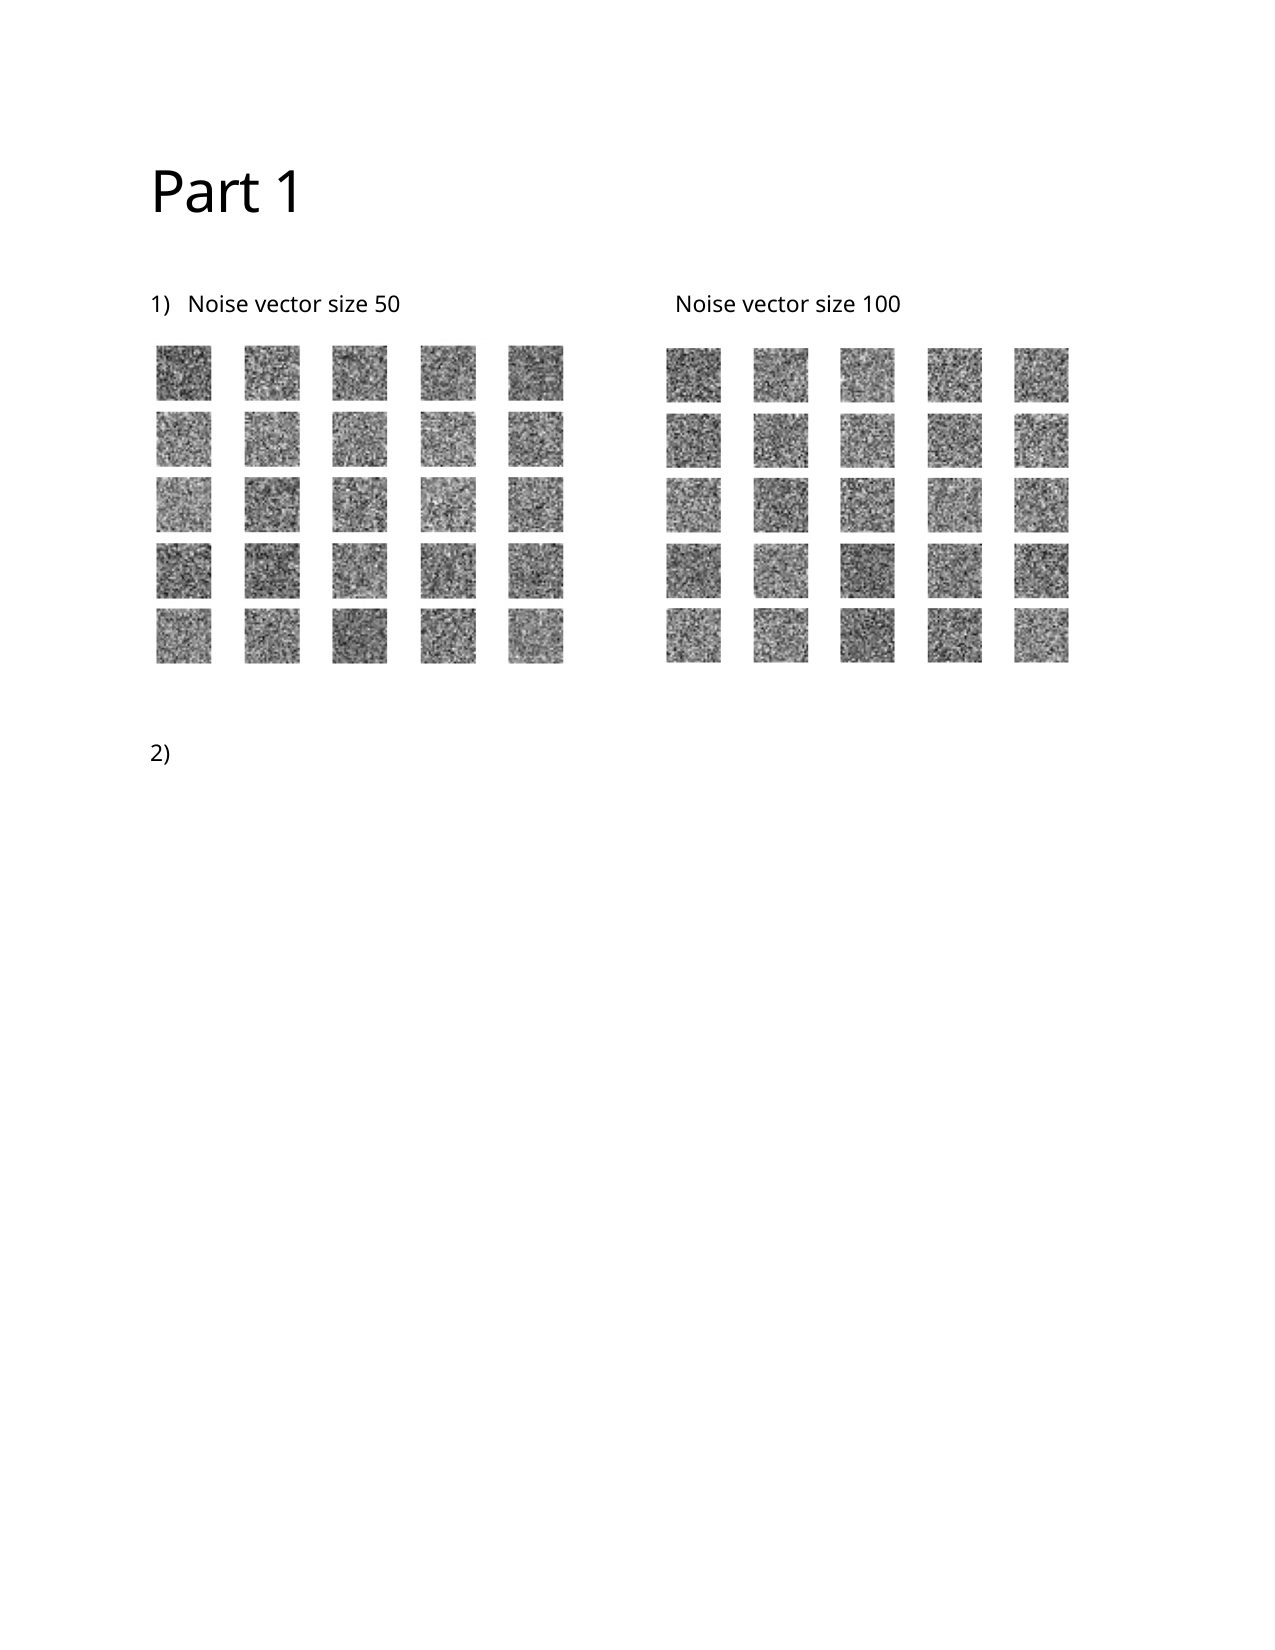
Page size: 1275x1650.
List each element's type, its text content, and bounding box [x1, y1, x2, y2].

list Noise vector size 50 Noise vector size 100 [150, 288, 1125, 319]
picture [659, 341, 1074, 668]
title Part 1 [150, 150, 1125, 229]
picture [150, 338, 570, 668]
